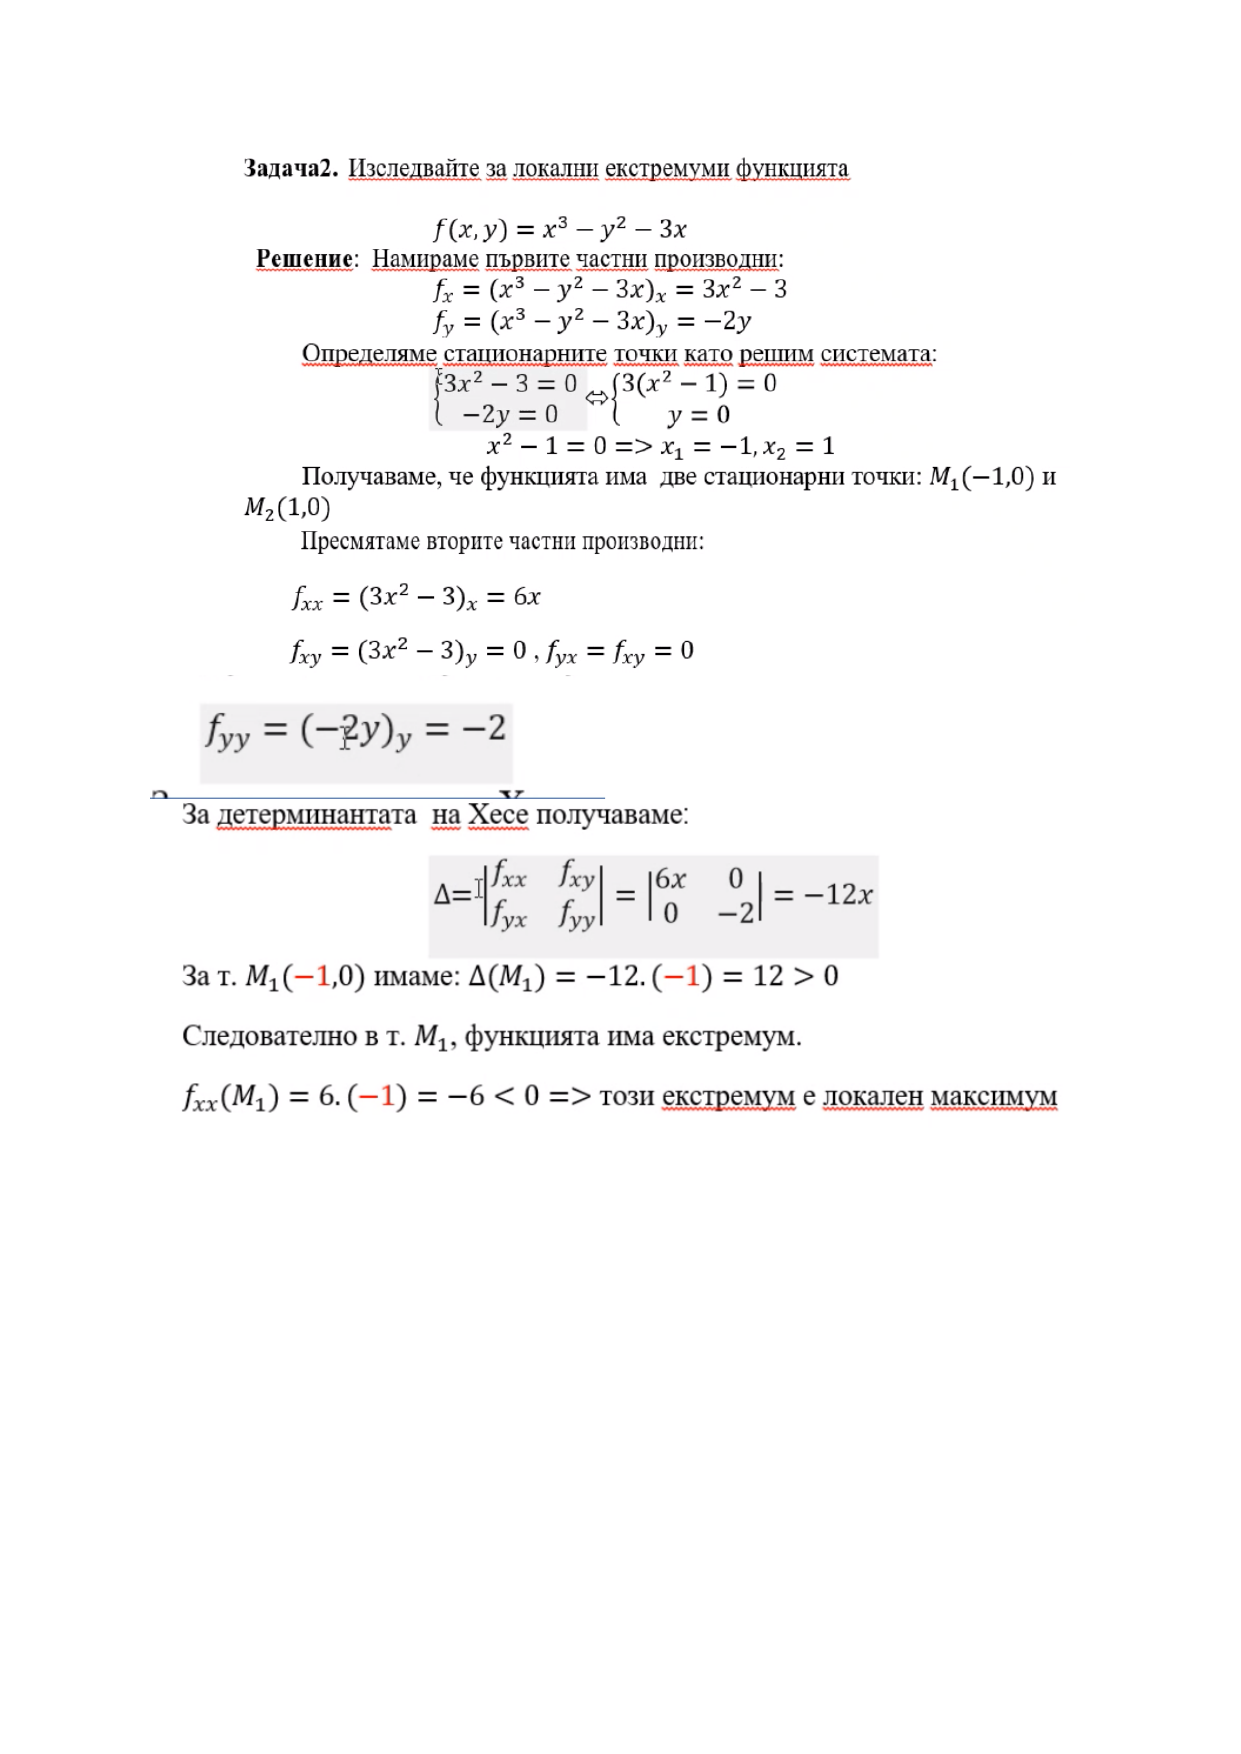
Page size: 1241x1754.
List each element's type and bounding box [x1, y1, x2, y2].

picture [150, 150, 1091, 673]
picture [150, 800, 1091, 1128]
picture [150, 675, 605, 799]
